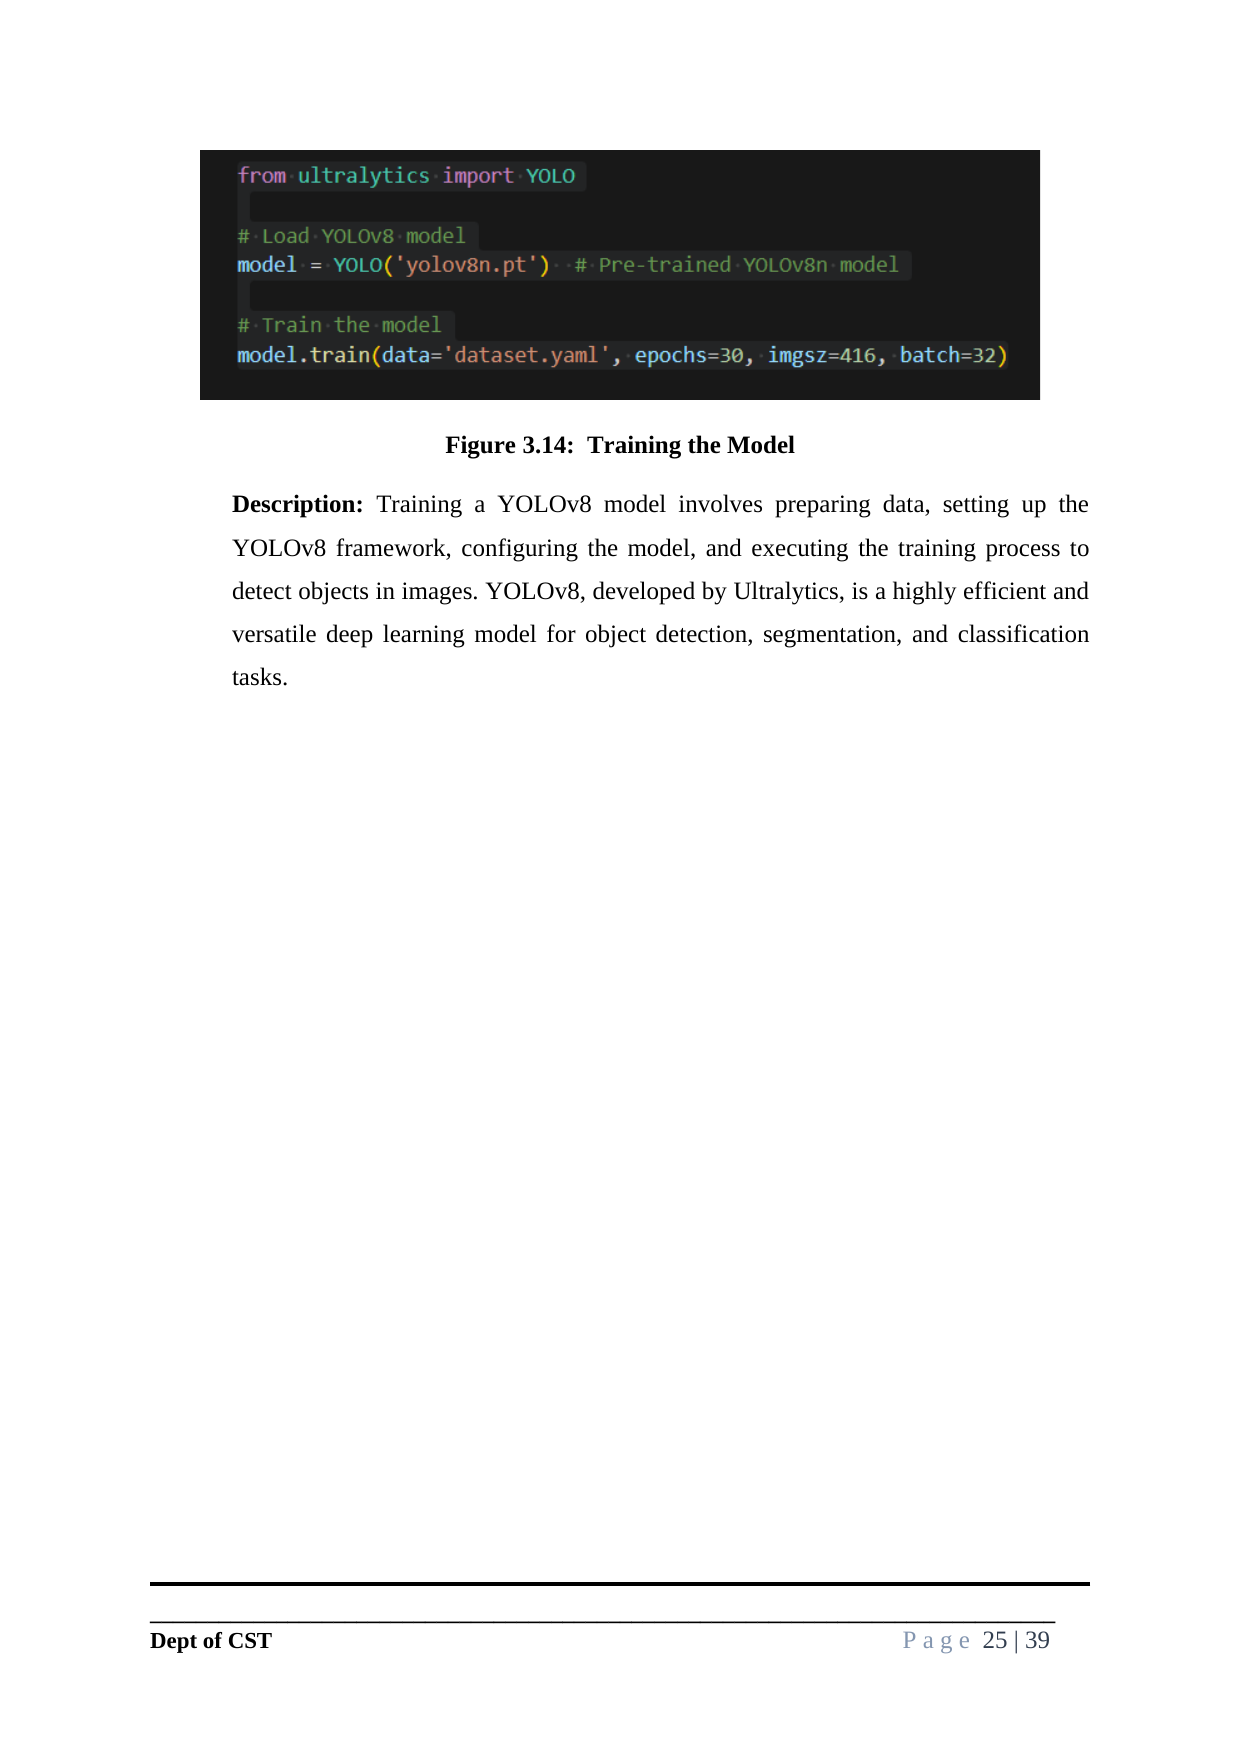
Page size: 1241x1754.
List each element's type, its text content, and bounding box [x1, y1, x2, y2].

text Figure 3.14: Training the Model [150, 430, 1090, 458]
picture [200, 150, 1041, 400]
list Description: Training a YOLOv8 model involves preparing data, setting up the YOLOv8 framework, configuring the model, and executing the training process to detect objects in images. YOLOv8, developed by Ultralytics, is a highly efficient and versatile deep learning model for object detection, segmentation, and classification tasks. [232, 489, 1090, 691]
